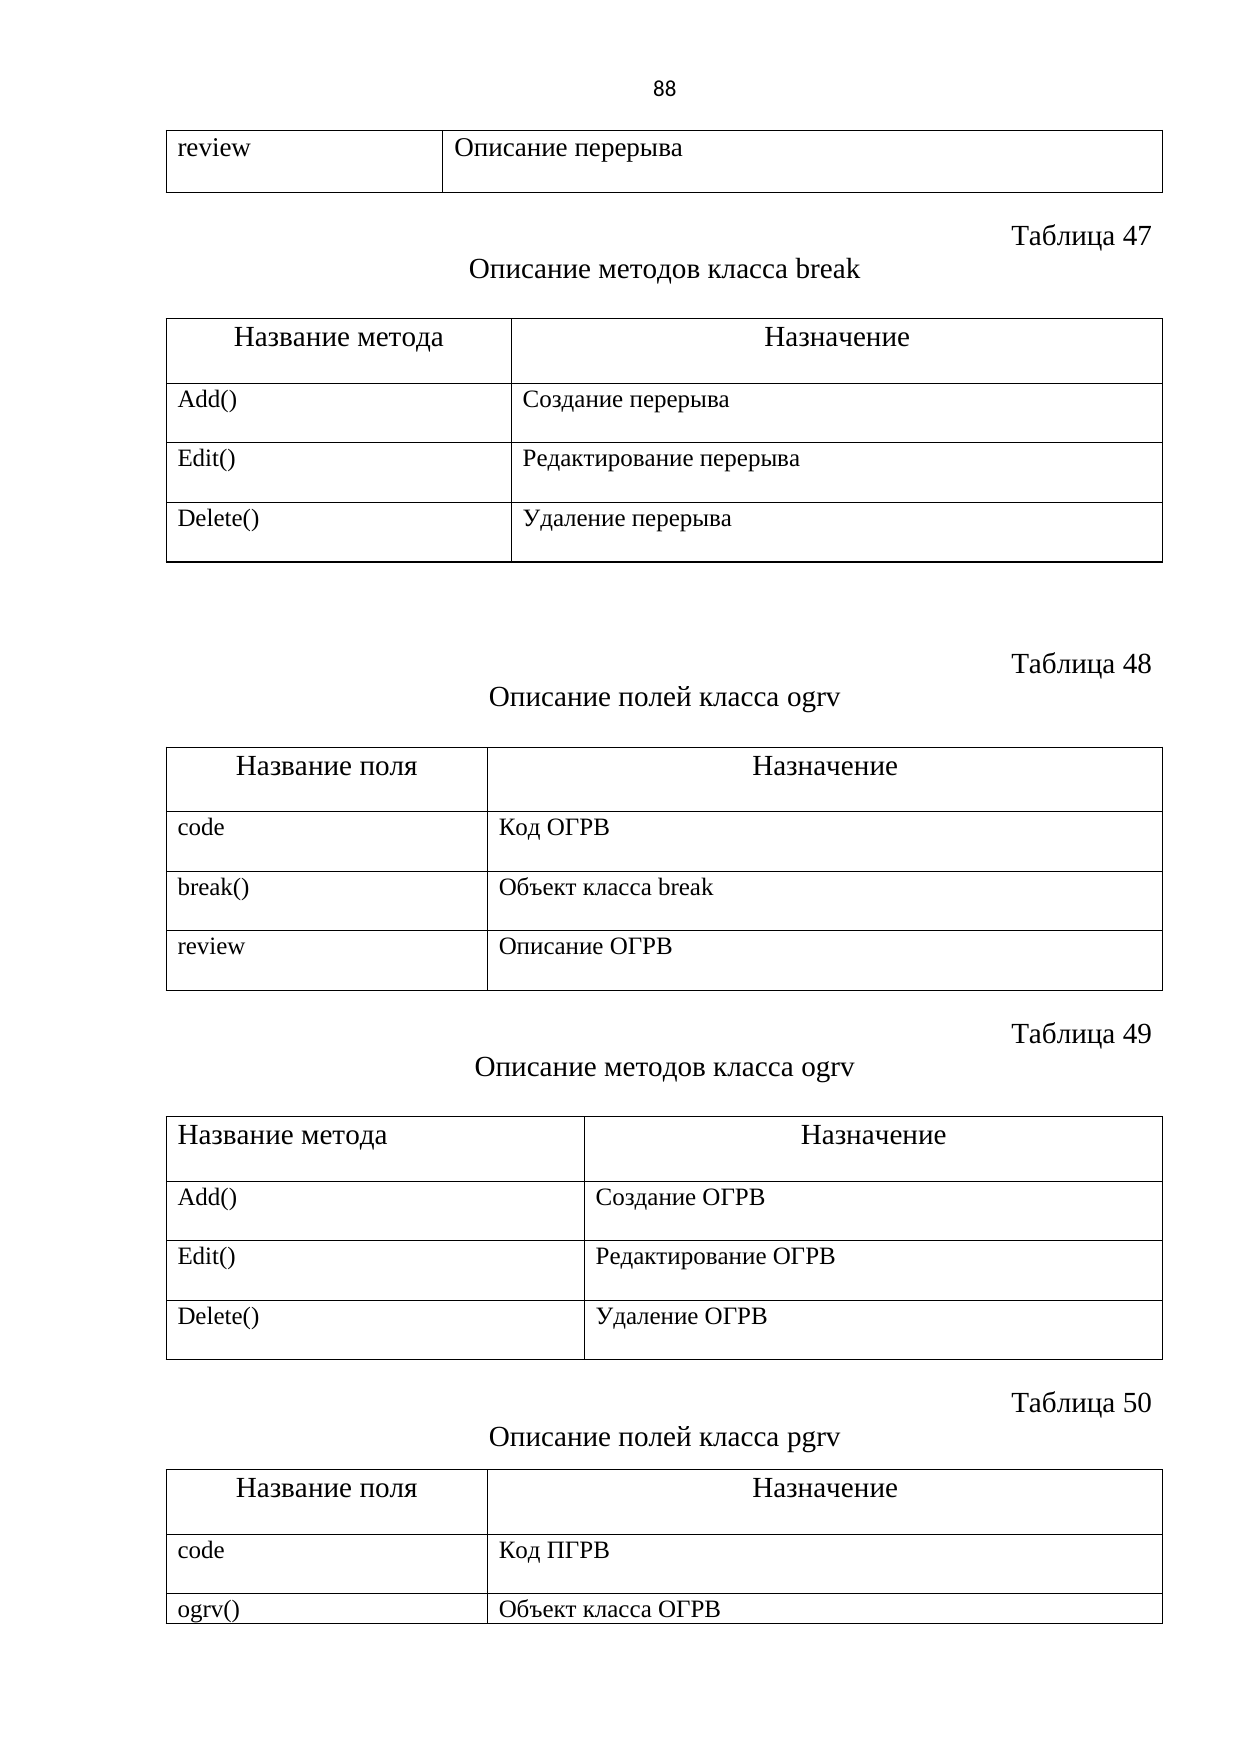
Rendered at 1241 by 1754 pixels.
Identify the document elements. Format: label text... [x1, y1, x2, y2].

table_header Название поля [167, 748, 487, 811]
table_header Название метода [167, 1117, 584, 1181]
table_cell break() [167, 872, 487, 930]
table_cell Объект класса ОГРВ [488, 1594, 1162, 1623]
table_cell review [167, 931, 487, 990]
table_cell Редактирование ОГРВ [585, 1241, 1162, 1300]
table_cell Add() [167, 384, 511, 442]
table_header Название метода [167, 319, 511, 383]
table_header Назначение [585, 1117, 1162, 1181]
text Описание методов класса break [177, 251, 1152, 285]
table_cell Описание ОГРВ [488, 931, 1162, 990]
table_cell Удаление перерыва [512, 503, 1162, 561]
table_header Назначение [512, 319, 1162, 383]
table_cell Edit() [167, 1241, 584, 1300]
table_cell ogrv() [167, 1594, 487, 1623]
table_cell Код ПГРВ [488, 1535, 1162, 1593]
table_header Название поля [167, 1470, 487, 1534]
table_cell Edit() [167, 443, 511, 502]
text Описание полей класса ogrv [177, 679, 1152, 713]
table_cell code [167, 812, 487, 871]
table_header Назначение [488, 1470, 1162, 1534]
table_cell Delete() [167, 503, 511, 561]
table_cell Delete() [167, 1301, 584, 1359]
table_cell Редактирование перерыва [512, 443, 1162, 502]
text Описание полей класса pgrv [177, 1419, 1152, 1452]
text Описание методов класса ogrv [177, 1049, 1152, 1083]
table_cell Объект класса break [488, 872, 1162, 930]
text Таблица 50 [251, 1385, 1152, 1419]
table_cell Создание перерыва [512, 384, 1162, 442]
table_cell Создание ОГРВ [585, 1182, 1162, 1240]
table_header Назначение [488, 748, 1162, 811]
table_cell review [167, 131, 442, 192]
table_cell Описание перерыва [443, 131, 1162, 192]
table_cell Код ОГРВ [488, 812, 1162, 871]
text Таблица 47 [177, 218, 1152, 251]
table_cell code [167, 1535, 487, 1593]
table_cell Add() [167, 1182, 584, 1240]
text Таблица 49 [251, 1016, 1152, 1049]
table_cell Удаление ОГРВ [585, 1301, 1162, 1359]
text Таблица 48 [251, 646, 1152, 679]
